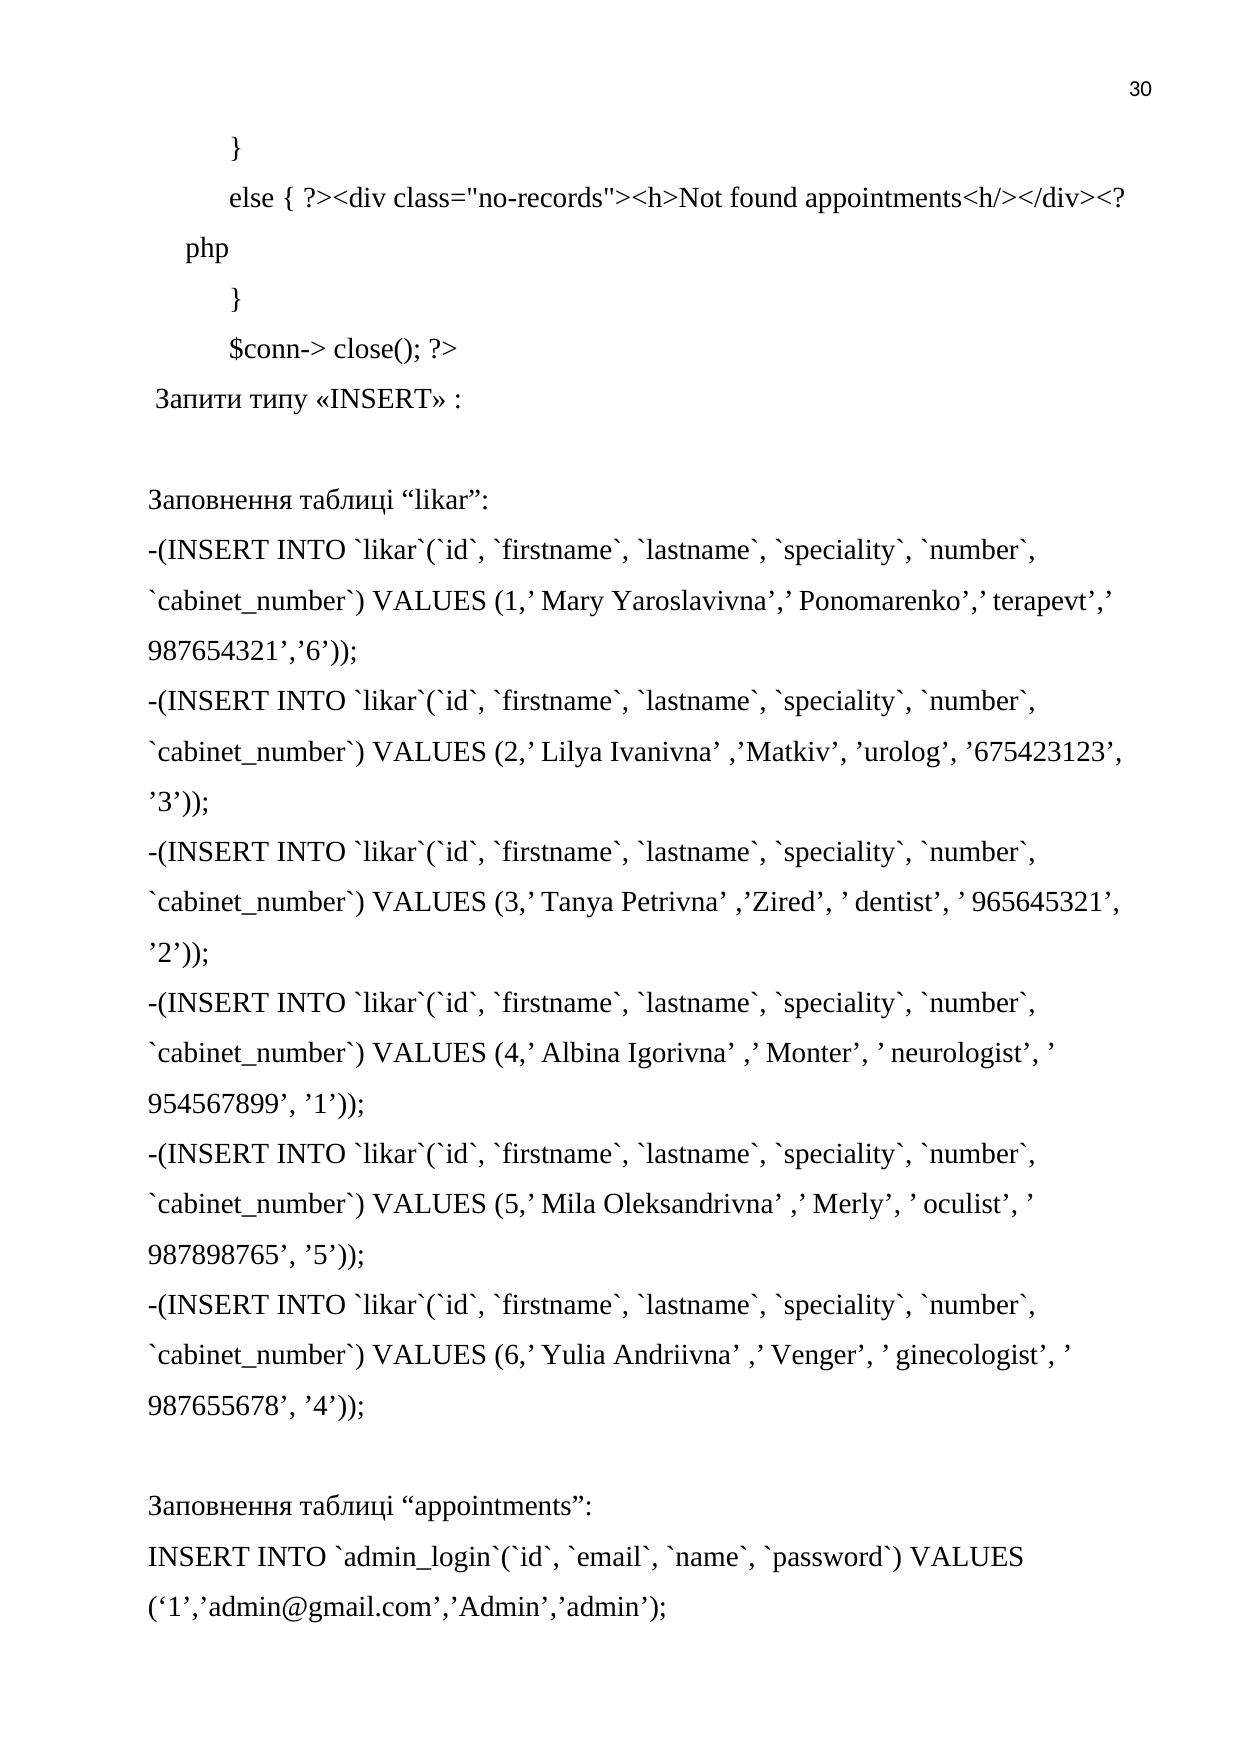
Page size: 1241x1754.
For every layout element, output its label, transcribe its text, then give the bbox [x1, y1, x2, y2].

text Заповнення таблиці “appointments”: [148, 1488, 1152, 1522]
text -(INSERT INTO `likar`(`id`, `firstname`, `lastname`, `speciality`, `number`, `cabinet_number`) VALUES (6,’ Yulia Andriivna’ ,’ Venger’, ’ ginecologist’, ’ 987655678’, ’4’)); [148, 1287, 1152, 1421]
text Заповнення таблиці “likar”: [148, 482, 1152, 516]
text -(INSERT INTO `likar`(`id`, `firstname`, `lastname`, `speciality`, `number`, `cabinet_number`) VALUES (3,’ Tanya Petrivna’ ,’Zired’, ’ dentist’, ’ 965645321’, ’2’)); [148, 834, 1152, 968]
text $conn-> close(); ?> [185, 331, 1152, 365]
text } [185, 130, 1152, 163]
text else { ?><div class="no-records"><h>Not found appointments<h/></div><?php [185, 180, 1152, 264]
text -(INSERT INTO `likar`(`id`, `firstname`, `lastname`, `speciality`, `number`, `cabinet_number`) VALUES (5,’ Mila Oleksandrivna’ ,’ Merly’, ’ oculist’, ’ 987898765’, ’5’)); [148, 1136, 1152, 1270]
text Запити типу «INSERT» : [148, 381, 1152, 415]
text } [185, 281, 1152, 314]
text INSERT INTO `admin_login`(`id`, `email`, `name`, `password`) VALUES (‘1’,’admin@gmail.com’,’Admin’,’admin’); [148, 1539, 1152, 1622]
text -(INSERT INTO `likar`(`id`, `firstname`, `lastname`, `speciality`, `number`, `cabinet_number`) VALUES (4,’ Albina Igorivna’ ,’ Monter’, ’ neurologist’, ’ 954567899’, ’1’)); [148, 985, 1152, 1119]
text -(INSERT INTO `likar`(`id`, `firstname`, `lastname`, `speciality`, `number`, `cabinet_number`) VALUES (1,’ Mary Yaroslavivna’,’ Ponomarenko’,’ terapevt’,’ 987654321’,’6’)); [148, 532, 1152, 667]
text -(INSERT INTO `likar`(`id`, `firstname`, `lastname`, `speciality`, `number`, `cabinet_number`) VALUES (2,’ Lilya Ivanivna’ ,’Matkiv’, ’urolog’, ’675423123’, ’3’)); [148, 683, 1152, 817]
